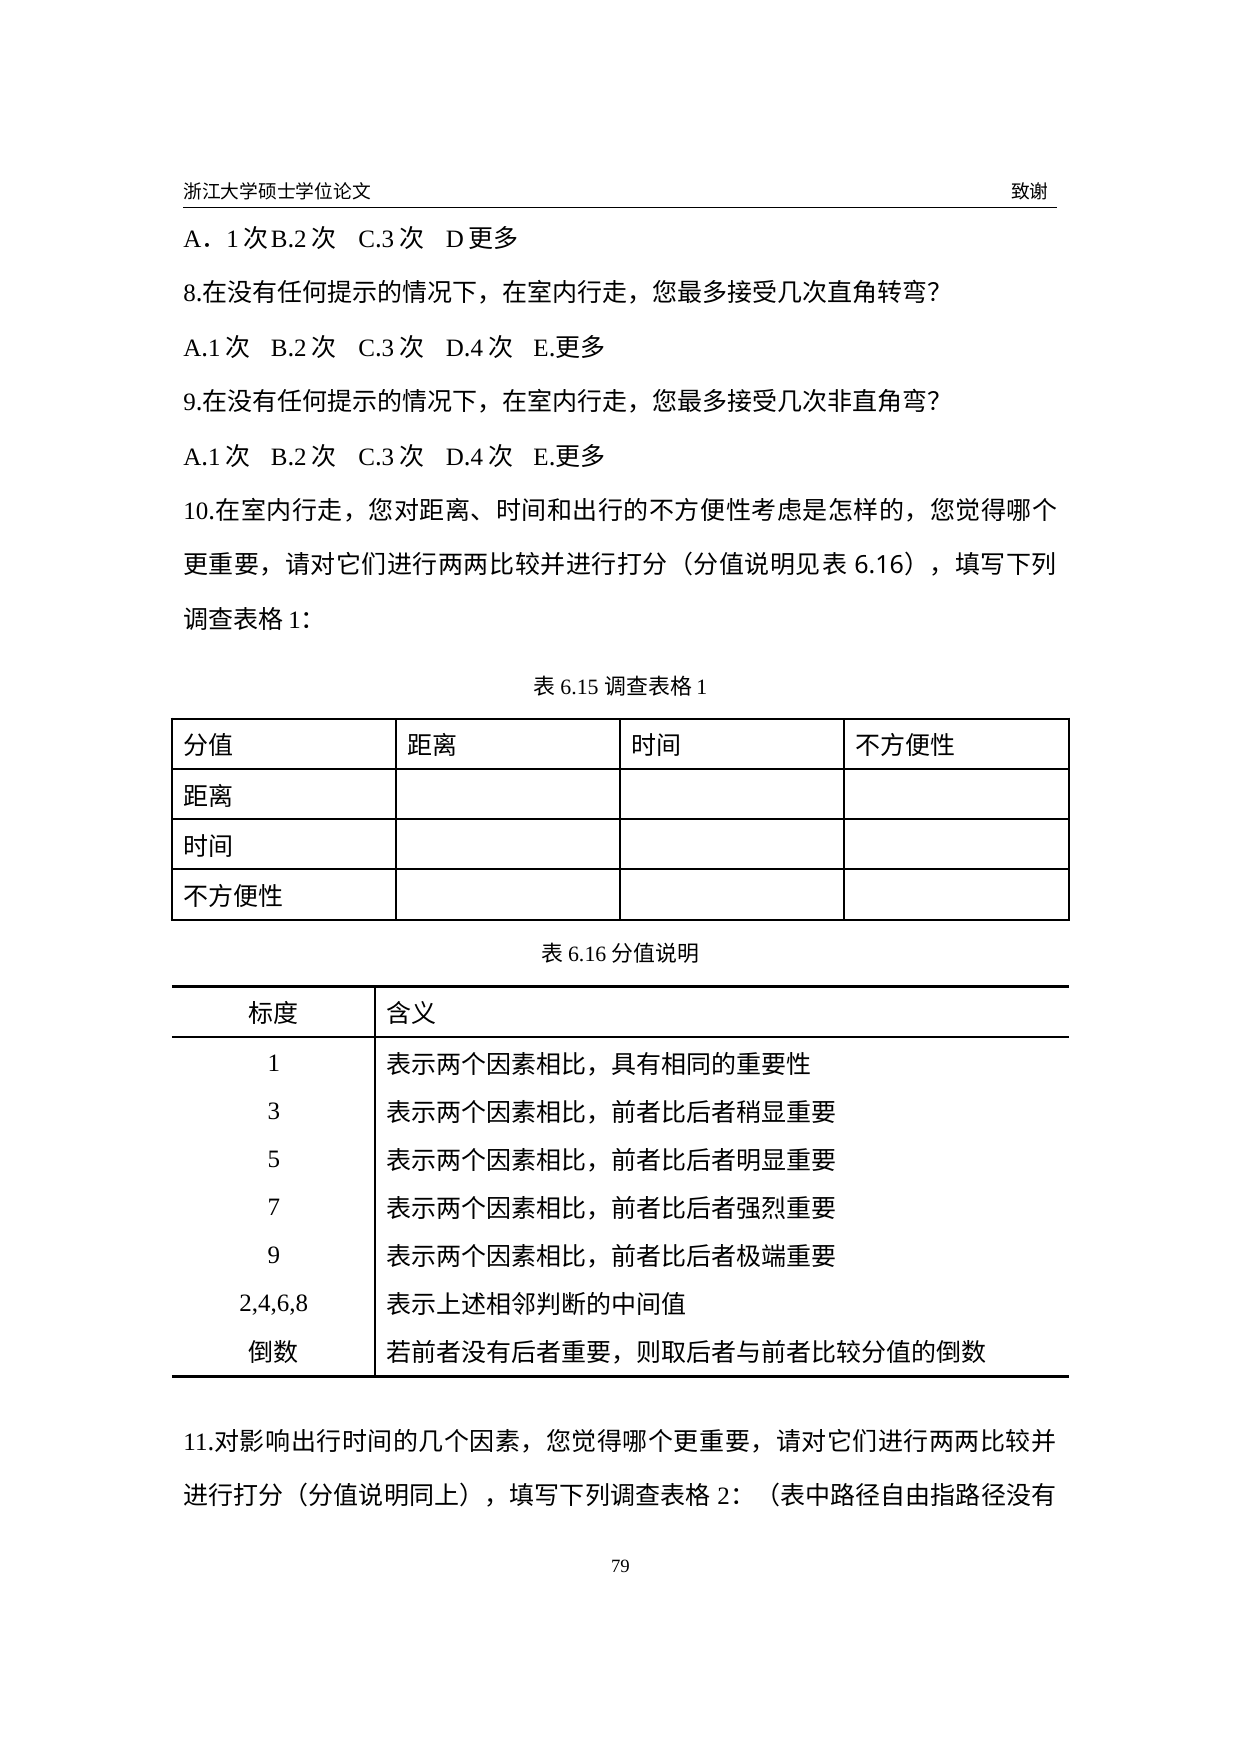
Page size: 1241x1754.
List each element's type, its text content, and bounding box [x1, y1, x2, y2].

table_cell 9 [172, 1231, 374, 1279]
text 9.在没有任何提示的情况下，在室内行走，您最多接受几次非直角弯？ [183, 382, 1057, 418]
table_header 分值 [173, 720, 395, 768]
table_cell [621, 870, 843, 918]
table_cell 表示两个因素相比，前者比后者极端重要 [376, 1231, 1069, 1279]
table_cell 表示两个因素相比，前者比后者稍显重要 [376, 1086, 1069, 1134]
table_cell 表示两个因素相比，前者比后者明显重要 [376, 1134, 1069, 1182]
table_header 距离 [397, 720, 619, 768]
text 8.在没有任何提示的情况下，在室内行走，您最多接受几次直角转弯？ [183, 273, 1057, 309]
table_header 标度 [172, 988, 374, 1036]
table_cell 7 [172, 1183, 374, 1231]
table_cell [397, 870, 619, 918]
table_cell 1 [172, 1038, 374, 1086]
table_cell 5 [172, 1134, 374, 1182]
table_cell 表示两个因素相比，前者比后者强烈重要 [376, 1183, 1069, 1231]
table_header 不方便性 [845, 720, 1068, 768]
table_cell [397, 820, 619, 868]
table_cell [621, 820, 843, 868]
table_header 含义 [376, 988, 1069, 1036]
table_cell 2,4,6,8 [172, 1279, 374, 1327]
table_cell [845, 770, 1068, 818]
table_cell [397, 770, 619, 818]
table_cell 表示两个因素相比，具有相同的重要性 [376, 1038, 1069, 1086]
table_cell 距离 [173, 770, 395, 818]
text A．1次 B.2次 C.3次 D更多 [183, 218, 1057, 255]
table_cell 表示上述相邻判断的中间值 [376, 1279, 1069, 1327]
table_header 时间 [621, 720, 843, 768]
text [183, 1421, 1057, 1512]
table_cell [621, 770, 843, 818]
table_cell 倒数 [172, 1327, 374, 1375]
table_cell 若前者没有后者重要，则取后者与前者比较分值的倒数 [376, 1327, 1069, 1375]
table_cell 3 [172, 1086, 374, 1134]
table_cell 时间 [173, 820, 395, 868]
text A.1次 B.2次 C.3次 D.4次 E.更多 [183, 436, 1057, 472]
table_cell [845, 820, 1068, 868]
text A.1次 B.2次 C.3次 D.4次 E.更多 [183, 327, 1057, 363]
table_cell 不方便性 [173, 870, 395, 918]
table_cell [845, 870, 1068, 918]
